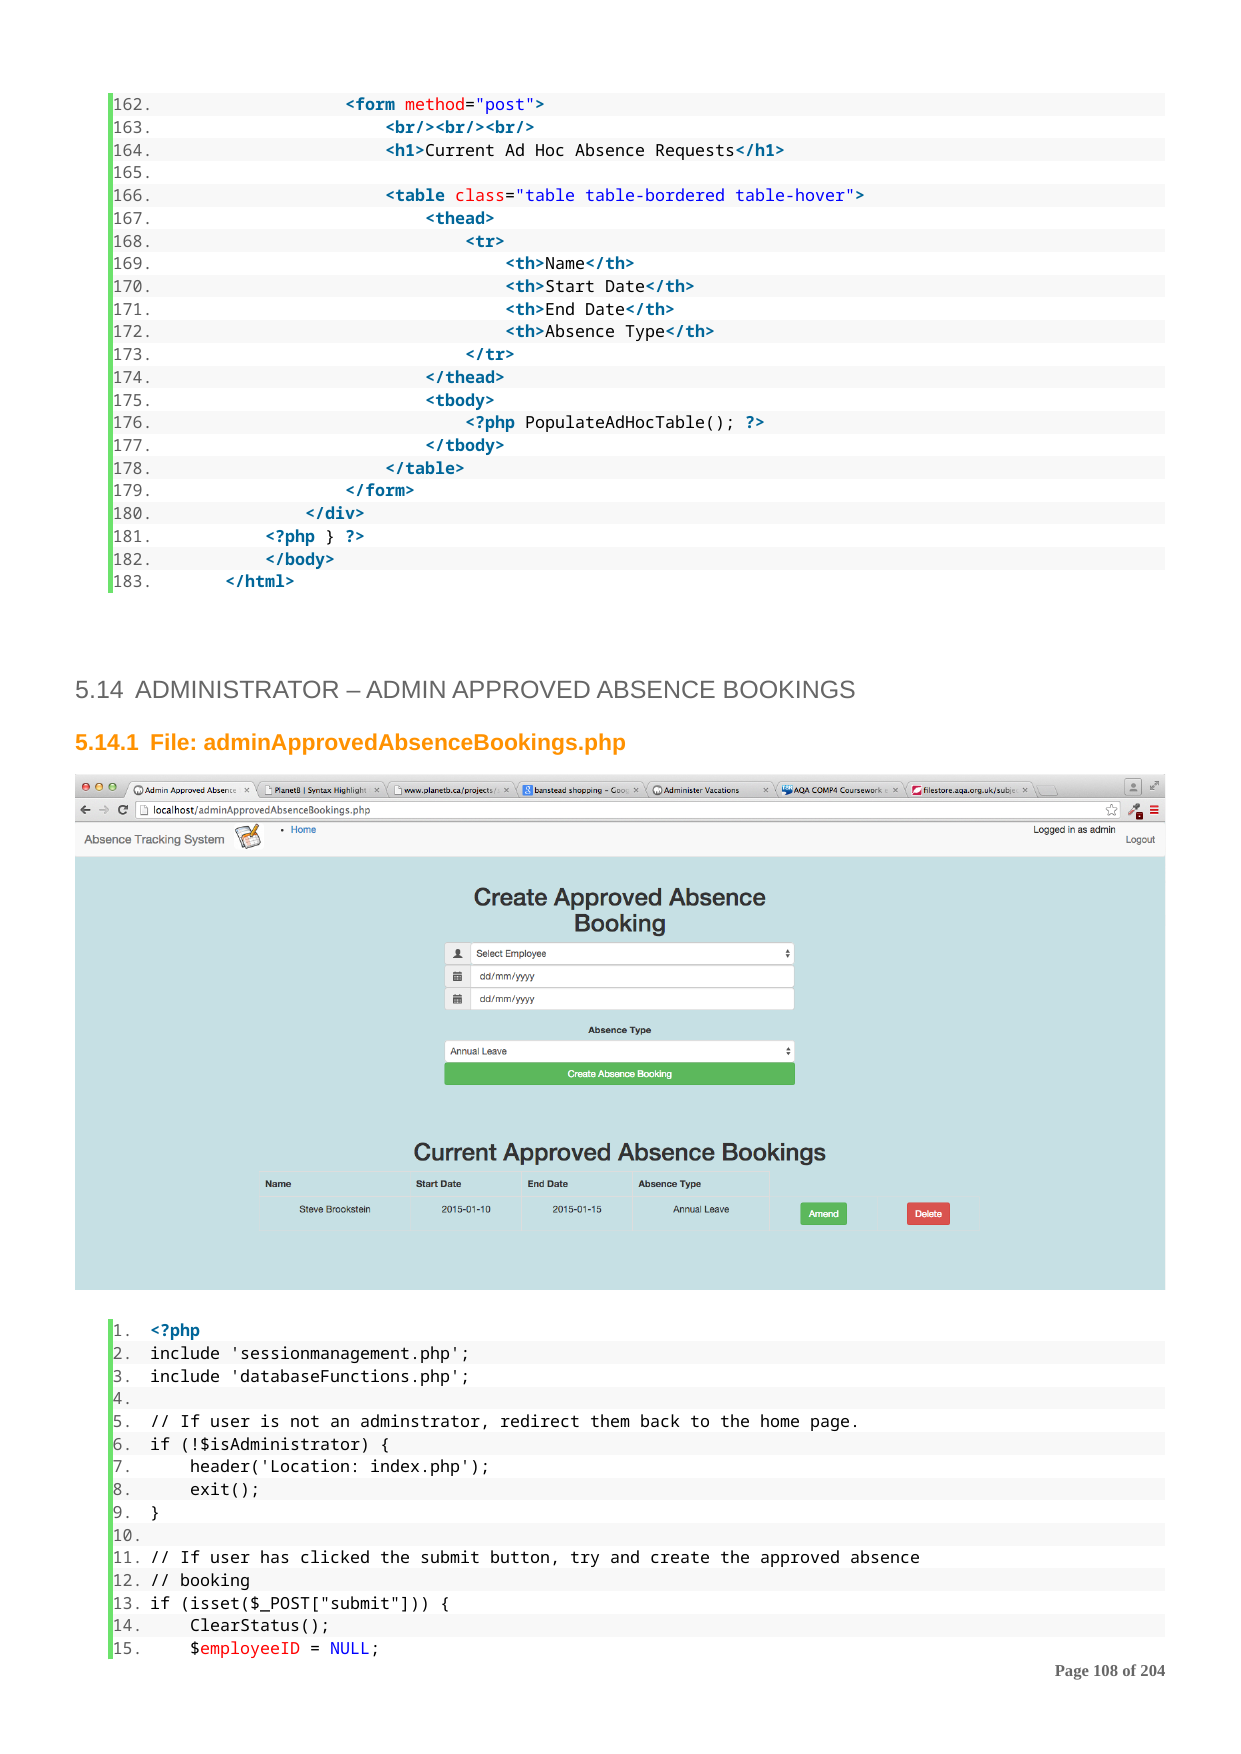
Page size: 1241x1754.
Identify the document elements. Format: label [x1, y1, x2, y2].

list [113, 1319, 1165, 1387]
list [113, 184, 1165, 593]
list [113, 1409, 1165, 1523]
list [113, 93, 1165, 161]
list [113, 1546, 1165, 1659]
picture [75, 774, 1166, 1290]
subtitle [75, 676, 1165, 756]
